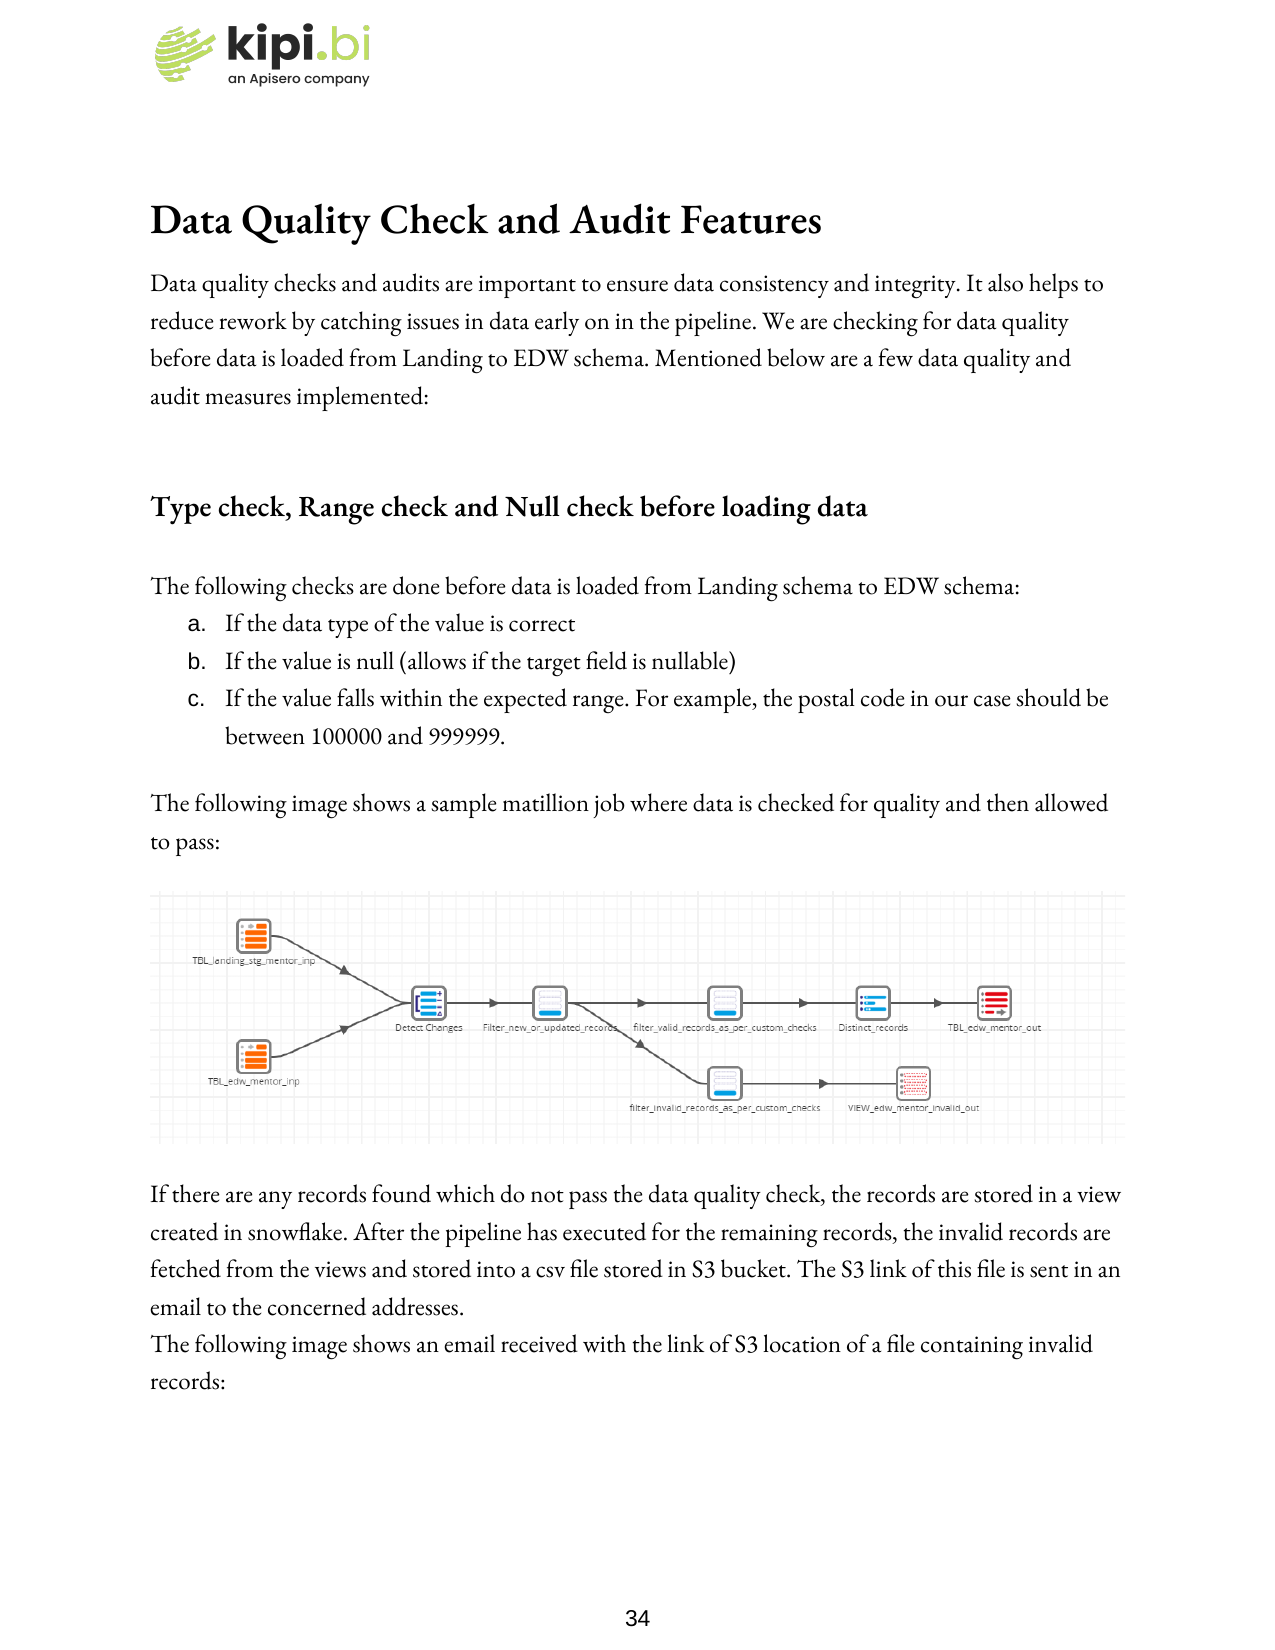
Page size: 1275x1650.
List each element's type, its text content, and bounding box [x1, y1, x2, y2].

subtitle Type check, Range check and Null check before loading data [150, 487, 1125, 525]
text Data quality checks and audits are important to ensure data consistency and integrity. It also helps to reduce rework by catching issues in data early on in the pipeline. We are checking for data quality before data is loaded from Landing to EDW schema. Mentioned below are a few data quality and audit measures implemented: [150, 267, 1125, 411]
text If there are any records found which do not pass the data quality check, the records are stored in a view created in snowflake. After the pipeline has executed for the remaining records, the invalid records are fetched from the views and stored into a csv file stored in S3 bucket. The S3 link of this file is sent in an email to the concerned addresses. [150, 1178, 1125, 1322]
list If the value is null (allows if the target field is nullable) [187, 644, 1125, 677]
picture [150, 891, 1125, 1144]
subtitle Data Quality Check and Audit Features [150, 192, 1125, 246]
picture [150, 15, 382, 90]
list If the data type of the value is correct [187, 607, 1125, 639]
text The following image shows a sample matillion job where data is checked for quality and then allowed to pass: [150, 786, 1125, 856]
text The following checks are done before data is loaded from Landing schema to EDW schema: [150, 569, 1125, 602]
list If the value falls within the expected range. For example, the postal code in our case should be between 100000 and 999999. [187, 681, 1125, 751]
text The following image shows an email received with the link of S3 location of a file containing invalid records: [150, 1327, 1125, 1397]
